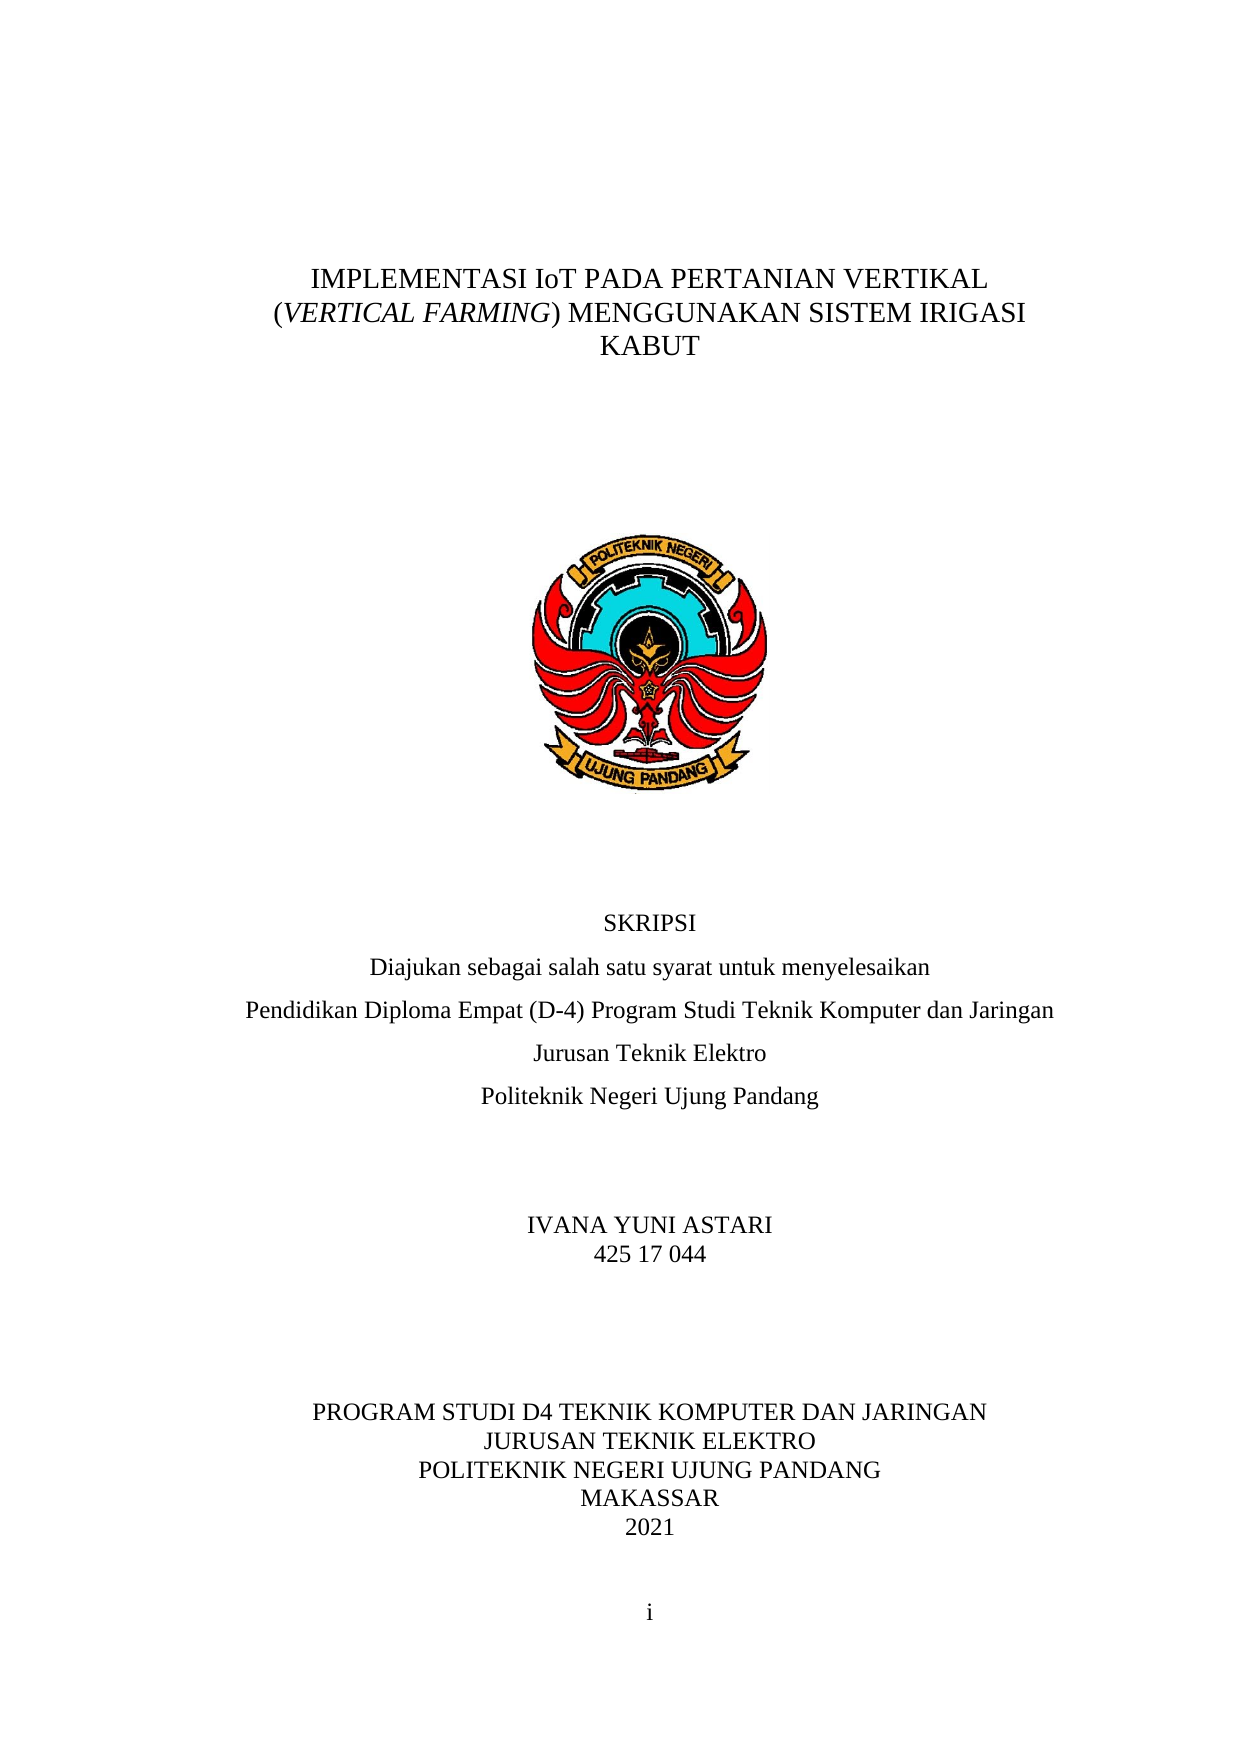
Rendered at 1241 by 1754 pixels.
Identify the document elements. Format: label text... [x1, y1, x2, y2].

text MAKASSAR [236, 1483, 1063, 1512]
text PROGRAM STUDI D4 TEKNIK KOMPUTER DAN JARINGAN [236, 1397, 1063, 1426]
text POLITEKNIK NEGERI UJUNG PANDANG [236, 1455, 1063, 1483]
text 2021 [236, 1512, 1063, 1541]
picture [529, 533, 770, 794]
text Pendidikan Diploma Empat (D-4) Program Studi Teknik Komputer dan Jaringan [236, 995, 1063, 1023]
text 425 17 044 [236, 1239, 1063, 1268]
text Diajukan sebagai salah satu syarat untuk menyelesaikan [236, 952, 1063, 980]
text IVANA YUNI ASTARI [236, 1210, 1063, 1239]
subtitle IMPLEMENTASI IoT PADA PERTANIAN VERTIKAL (VERTICAL FARMING) MENGGUNAKAN SISTEM IRIGASI KABUT [236, 261, 1063, 362]
text Jurusan Teknik Elektro [236, 1038, 1063, 1067]
text Politeknik Negeri Ujung Pandang [236, 1081, 1063, 1110]
text SKRIPSI [236, 908, 1063, 937]
text JURUSAN TEKNIK ELEKTRO [236, 1426, 1063, 1455]
